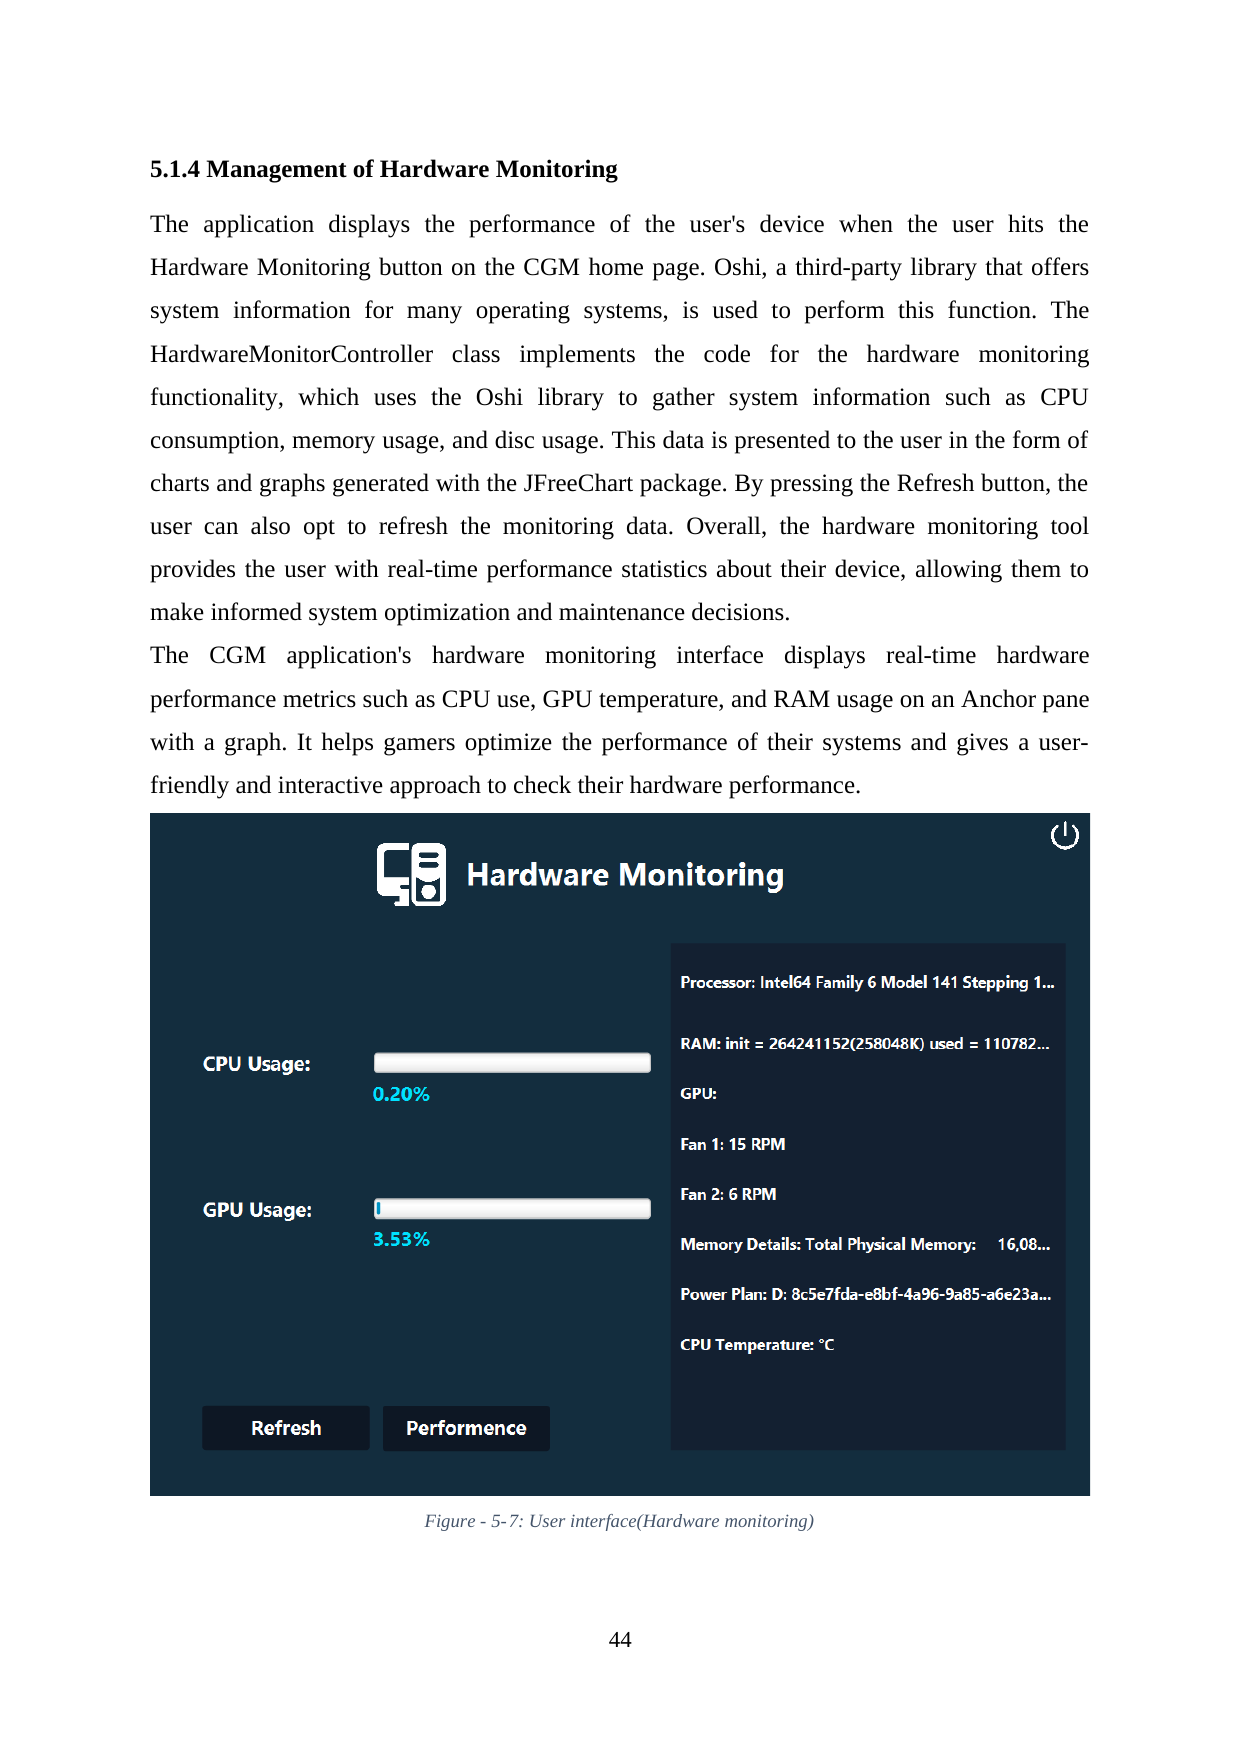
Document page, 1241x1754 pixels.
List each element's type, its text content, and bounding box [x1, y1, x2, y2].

text The application displays the performance of the user's device when the user hits the Hardware Monitoring button on the CGM home page. Oshi, a third-party library that offers system information for many operating systems, is used to perform this function. The HardwareMonitorController class implements the code for the hardware monitoring functionality, which uses the Oshi library to gather system information such as CPU consumption, memory usage, and disc usage. This data is presented to the user in the form of charts and graphs generated with the JFreeChart package. By pressing the Refresh button, the user can also opt to refresh the monitoring data. Overall, the hardware monitoring tool provides the user with real-time performance statistics about their device, allowing them to make informed system optimization and maintenance decisions. [150, 209, 1090, 626]
subtitle Management of Hardware Monitoring [150, 154, 1090, 183]
picture [150, 813, 1091, 1496]
text The CGM application's hardware monitoring interface displays real-time hardware performance metrics such as CPU use, GPU temperature, and RAM usage on an Anchor pane with a graph. It helps gamers optimize the performance of their systems and gives a user-friendly and interactive approach to check their hardware performance. [150, 641, 1090, 799]
